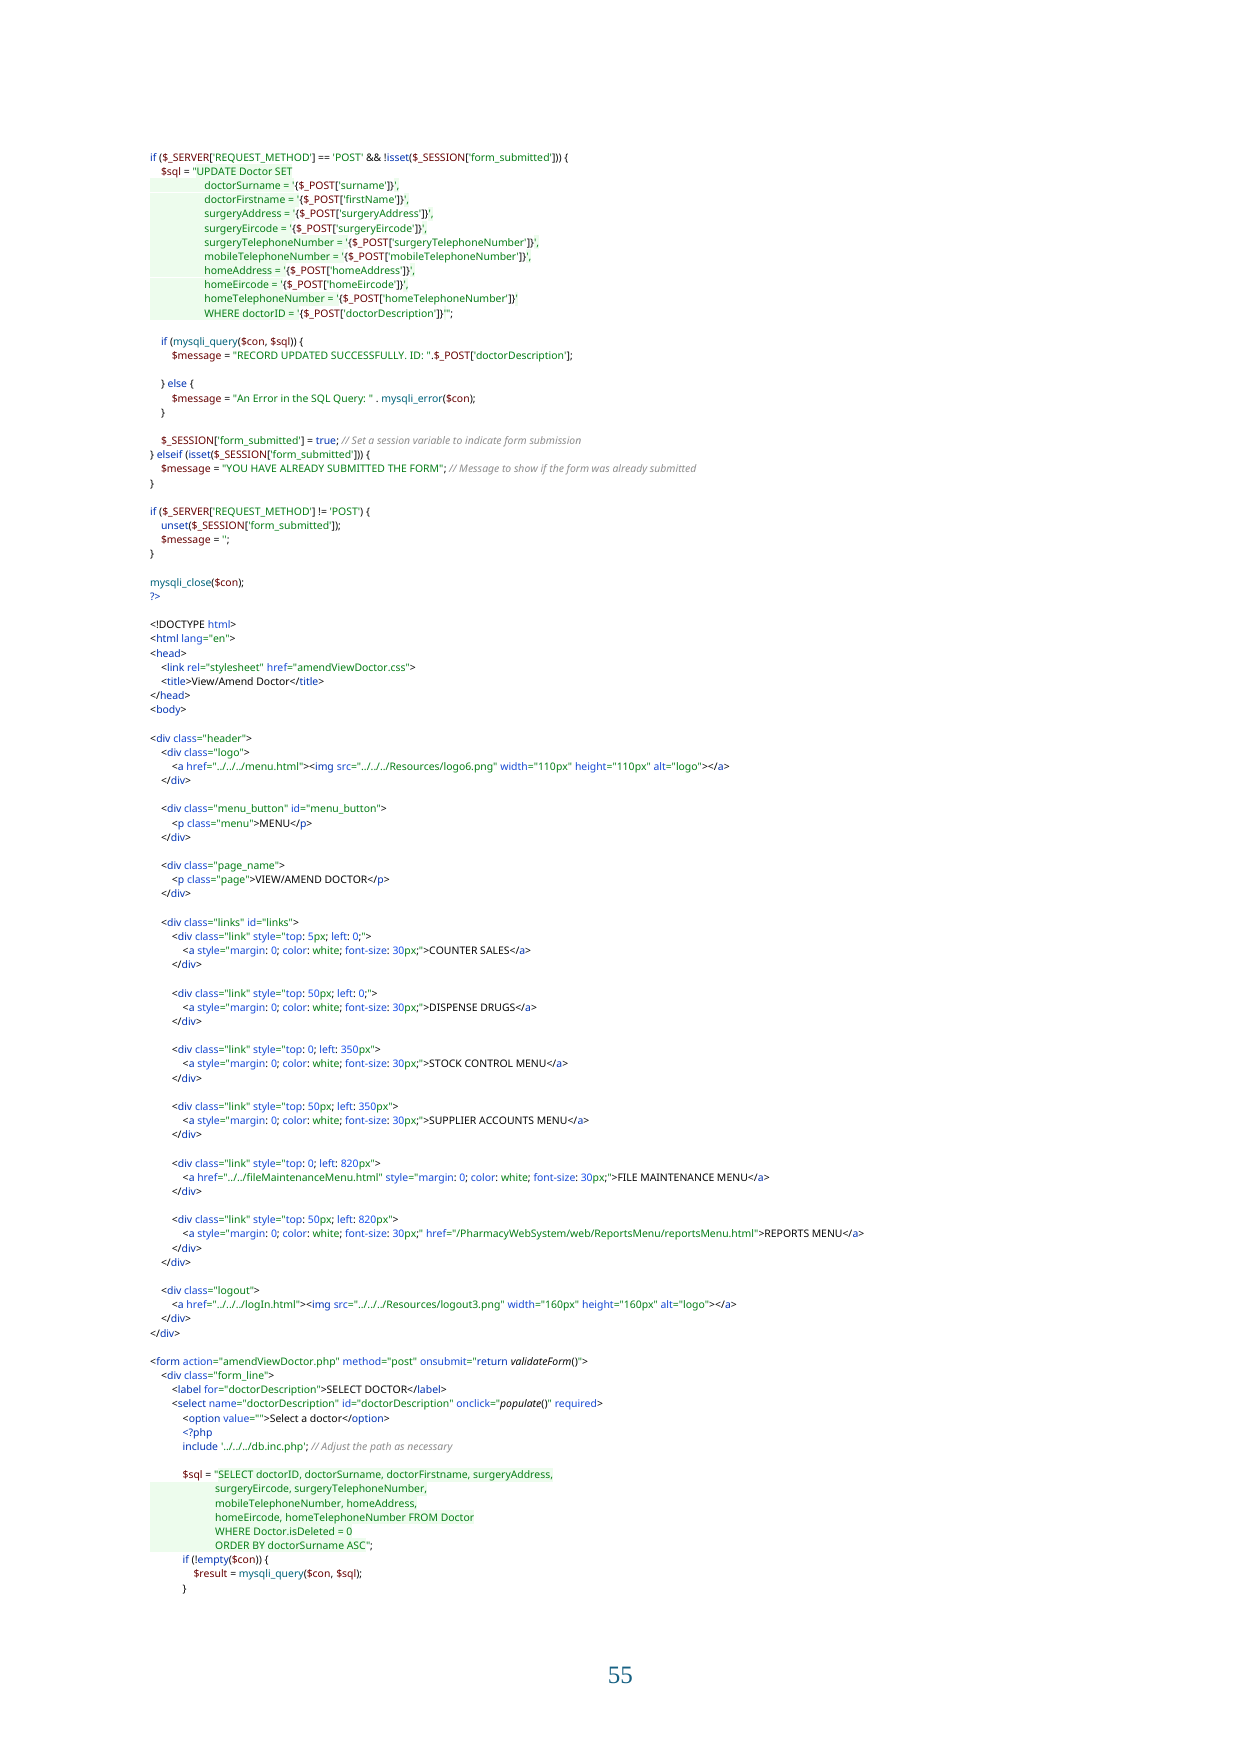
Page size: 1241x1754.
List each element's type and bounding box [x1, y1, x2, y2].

picture [276, 1571, 281, 1580]
picture [382, 396, 390, 402]
picture [259, 1571, 264, 1580]
picture [391, 396, 396, 404]
picture [153, 580, 161, 586]
picture [176, 339, 184, 345]
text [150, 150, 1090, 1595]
picture [171, 580, 176, 589]
picture [402, 396, 407, 405]
picture [229, 339, 237, 347]
picture [248, 1571, 253, 1579]
picture [239, 1571, 247, 1577]
picture [194, 339, 199, 348]
picture [295, 1571, 303, 1579]
